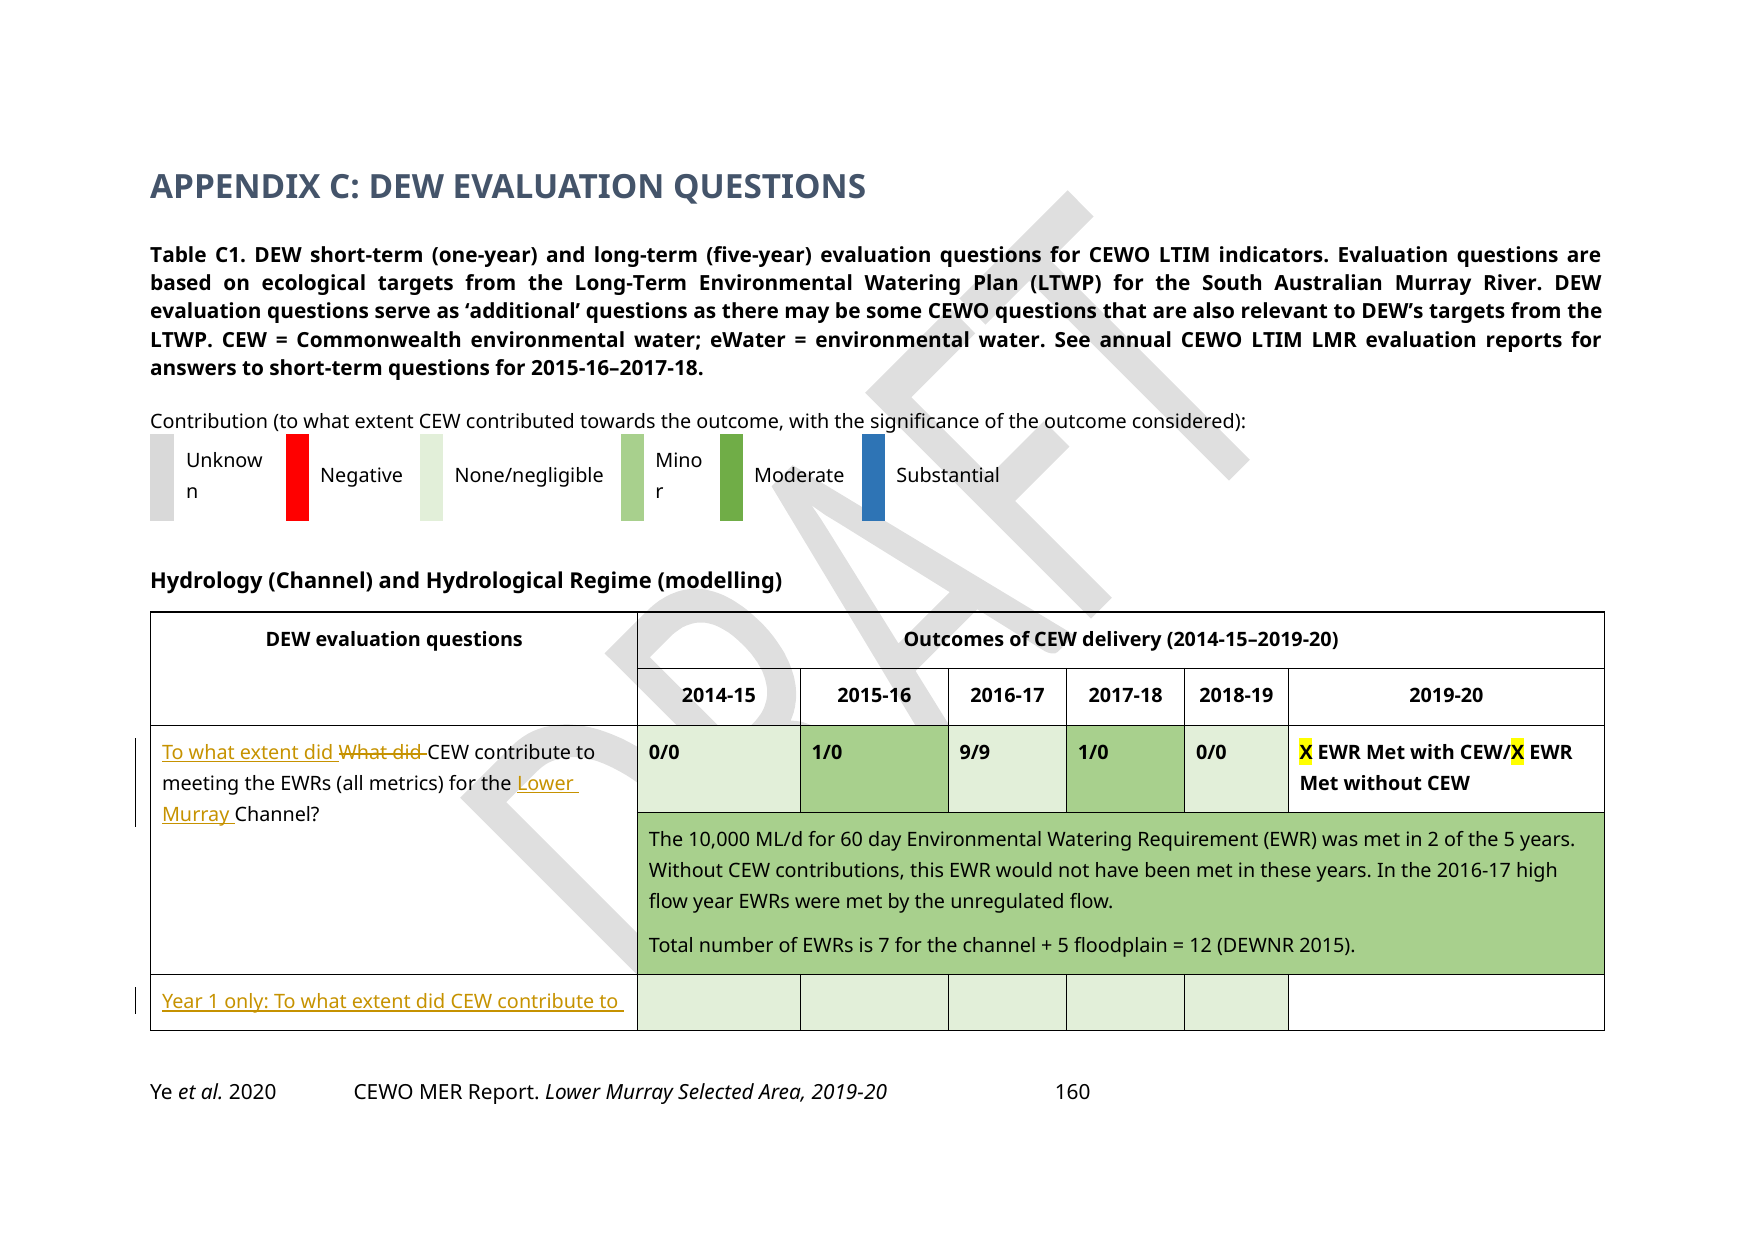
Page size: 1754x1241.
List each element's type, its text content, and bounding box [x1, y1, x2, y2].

text Table C1. DEW short-term (one-year) and long-term (five-year) evaluation questions for CEWO LTIM indicators. Evaluation questions are based on ecological targets from the Long-Term Environmental Watering Plan (LTWP) for the South Australian Murray River. DEW evaluation questions serve as ‘additional’ questions as there may be some CEWO questions that are also relevant to DEW’s targets from the LTWP. CEW = Commonwealth environmental water; eWater = environmental water. See annual CEWO LTIM LMR evaluation reports for answers to short-term questions for 2015-16–2017-18. [150, 240, 1604, 382]
subtitle Appendix C: DEW evaluation questions [150, 162, 1604, 208]
table_header Minor [644, 434, 719, 521]
table_cell 2018-19 [1185, 669, 1288, 724]
table_cell [1289, 975, 1604, 1030]
table_cell 2014-15 [638, 669, 800, 724]
table_header [150, 434, 174, 521]
table_cell 0/0 [638, 726, 800, 812]
table_cell [949, 975, 1066, 1030]
table_cell 1/0 [801, 726, 948, 812]
table_cell 0/0 [1185, 726, 1288, 812]
table_header [420, 434, 443, 521]
table_header Outcomes of CEW delivery (2014-15–2019-20) [638, 613, 1604, 668]
table_cell 9/9 [949, 726, 1066, 812]
table_cell [151, 975, 637, 1030]
table_cell 2016-17 [949, 669, 1066, 724]
table_header Moderate [743, 434, 862, 521]
table_cell [1067, 975, 1184, 1030]
table_cell 2017-18 [1067, 669, 1184, 724]
table_header None/negligible [443, 434, 621, 521]
text Contribution (to what extent CEW contributed towards the outcome, with the significance of the outcome considered): [150, 407, 1604, 434]
table_header [862, 434, 885, 521]
table_cell 1/0 [1067, 726, 1184, 812]
table_header [720, 434, 743, 521]
table_cell 2015-16 [801, 669, 948, 724]
table_header Substantial [885, 434, 1076, 521]
table_cell The 10,000 ML/d for 60 day Environmental Watering Requirement (EWR) was met in 2 of the 5 years. Without CEW contributions, this EWR would not have been met in these years. In the 2016-17 high flow year EWRs were met by the unregulated flow. Total number of EWRs is 7 for the channel + 5 floodplain = 12 (DEWNR 2015). [638, 813, 1604, 974]
table_cell [1185, 975, 1288, 1030]
table_header [286, 434, 309, 521]
text Hydrology (Channel) and Hydrological Regime (modelling) [150, 565, 1604, 594]
table_header [621, 434, 644, 521]
table_cell CEW contribute to meeting the EWRs (all metrics) for the Channel? [151, 726, 637, 974]
table_cell [638, 975, 800, 1030]
table_header Unknown [175, 434, 286, 521]
table_cell X EWR Met with CEW/X EWR Met without CEW [1289, 726, 1604, 812]
table_header Negative [309, 434, 420, 521]
table_cell [801, 975, 948, 1030]
table_cell 2019-20 [1289, 669, 1604, 724]
table_header DEW evaluation questions [151, 613, 637, 724]
